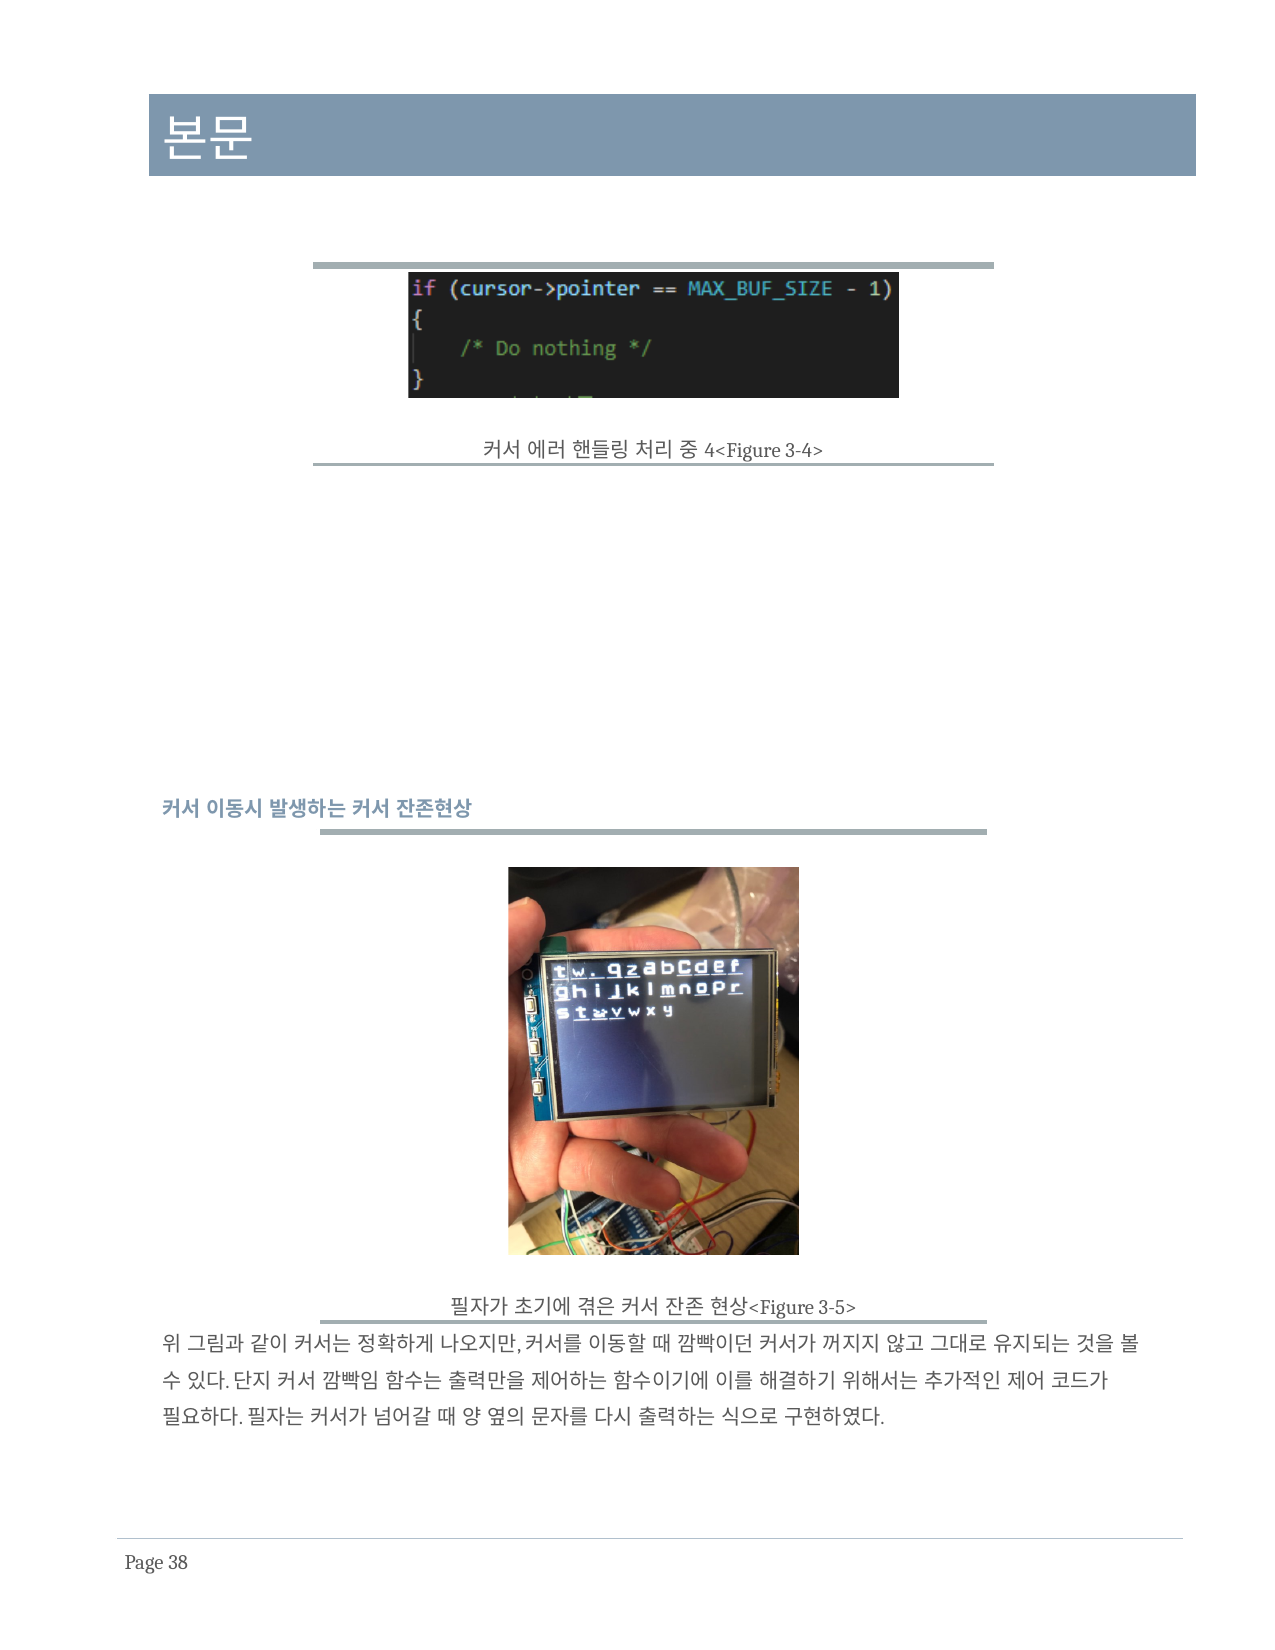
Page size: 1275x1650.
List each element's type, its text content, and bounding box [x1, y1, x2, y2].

picture [408, 272, 899, 398]
table_cell 필자가 초기에 겪은 커서 잔존 현상<Figure 3-5> [320, 1286, 987, 1320]
table_header [320, 835, 987, 1283]
subtitle 커서 이동시 발생하는 커서 잔존현상 [162, 793, 1145, 823]
picture [508, 867, 799, 1255]
text 위 그림과 같이 커서는 정확하게 나오지만, 커서를 이동할 때 깜빡이던 커서가 꺼지지 않고 그대로 유지되는 것을 볼 수 있다. 단지 커서 깜빡임 함수는 출력만을 제어하는 함수이기에 이를 해결하기 위해서는 추가적인 제어 코드가 필요하다. 필자는 커서가 넘어갈 때 양 옆의 문자를 다시 출력하는 식으로 구현하였다. [162, 1328, 1145, 1430]
table_cell 커서 에러 핸들링 처리 중 4<Figure 3-4> [313, 429, 994, 463]
table_header [313, 269, 994, 426]
